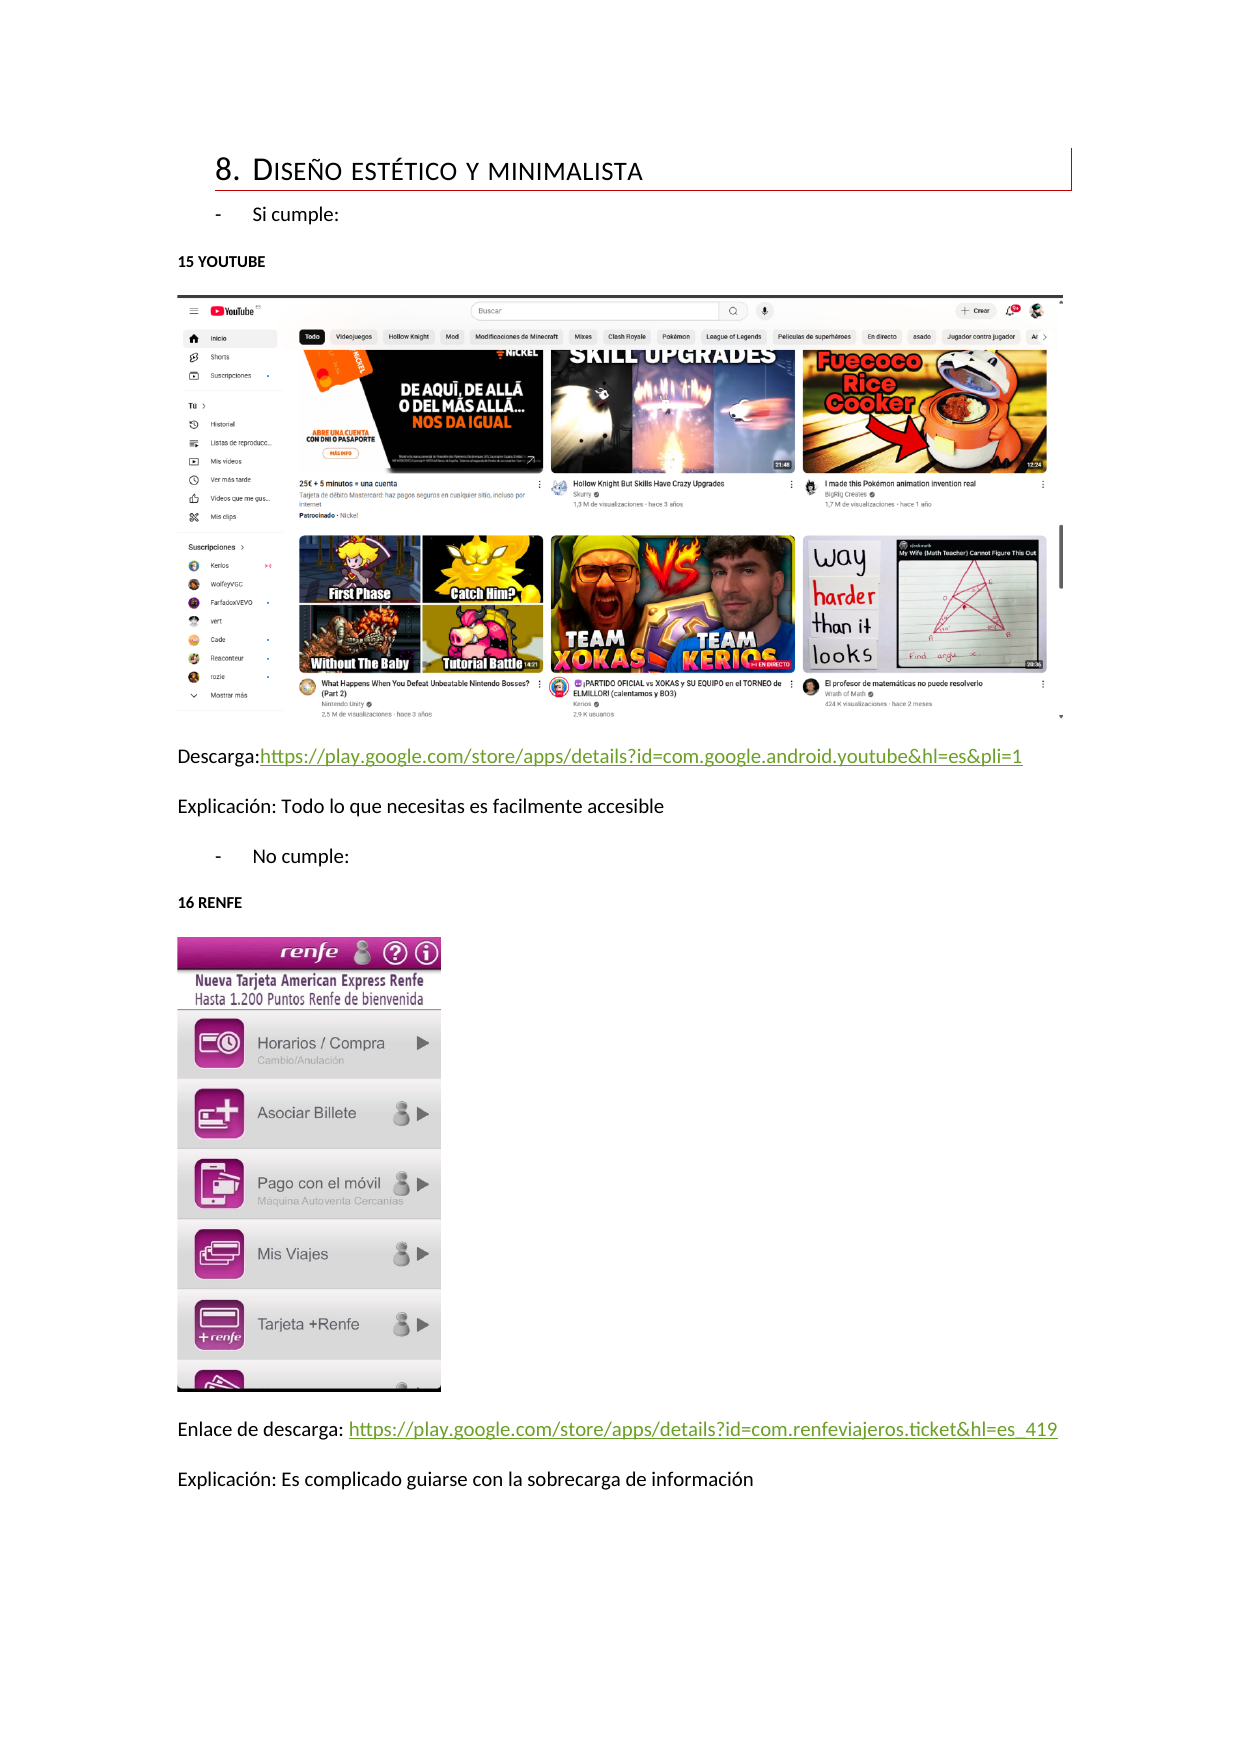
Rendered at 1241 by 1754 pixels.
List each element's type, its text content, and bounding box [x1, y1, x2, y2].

text Explicación: Todo lo que necesitas es facilmente accesible [177, 793, 1063, 818]
list No cumple: [215, 843, 1063, 868]
text Descarga:https://play.google.com/store/apps/details?id=com.google.android.youtube&hl=es&pli=1 [177, 743, 1063, 768]
picture [177, 295, 1063, 719]
picture [177, 937, 441, 1392]
text Explicación: Es complicado guiarse con la sobrecarga de información [177, 1466, 1063, 1492]
list Si cumple: [215, 202, 1063, 227]
text Enlace de descarga: https://play.google.com/store/apps/details?id=com.renfeviajeros.ticket&hl=es_419 [177, 1416, 1063, 1442]
subtitle Diseño estético y minimalista [215, 148, 1071, 190]
